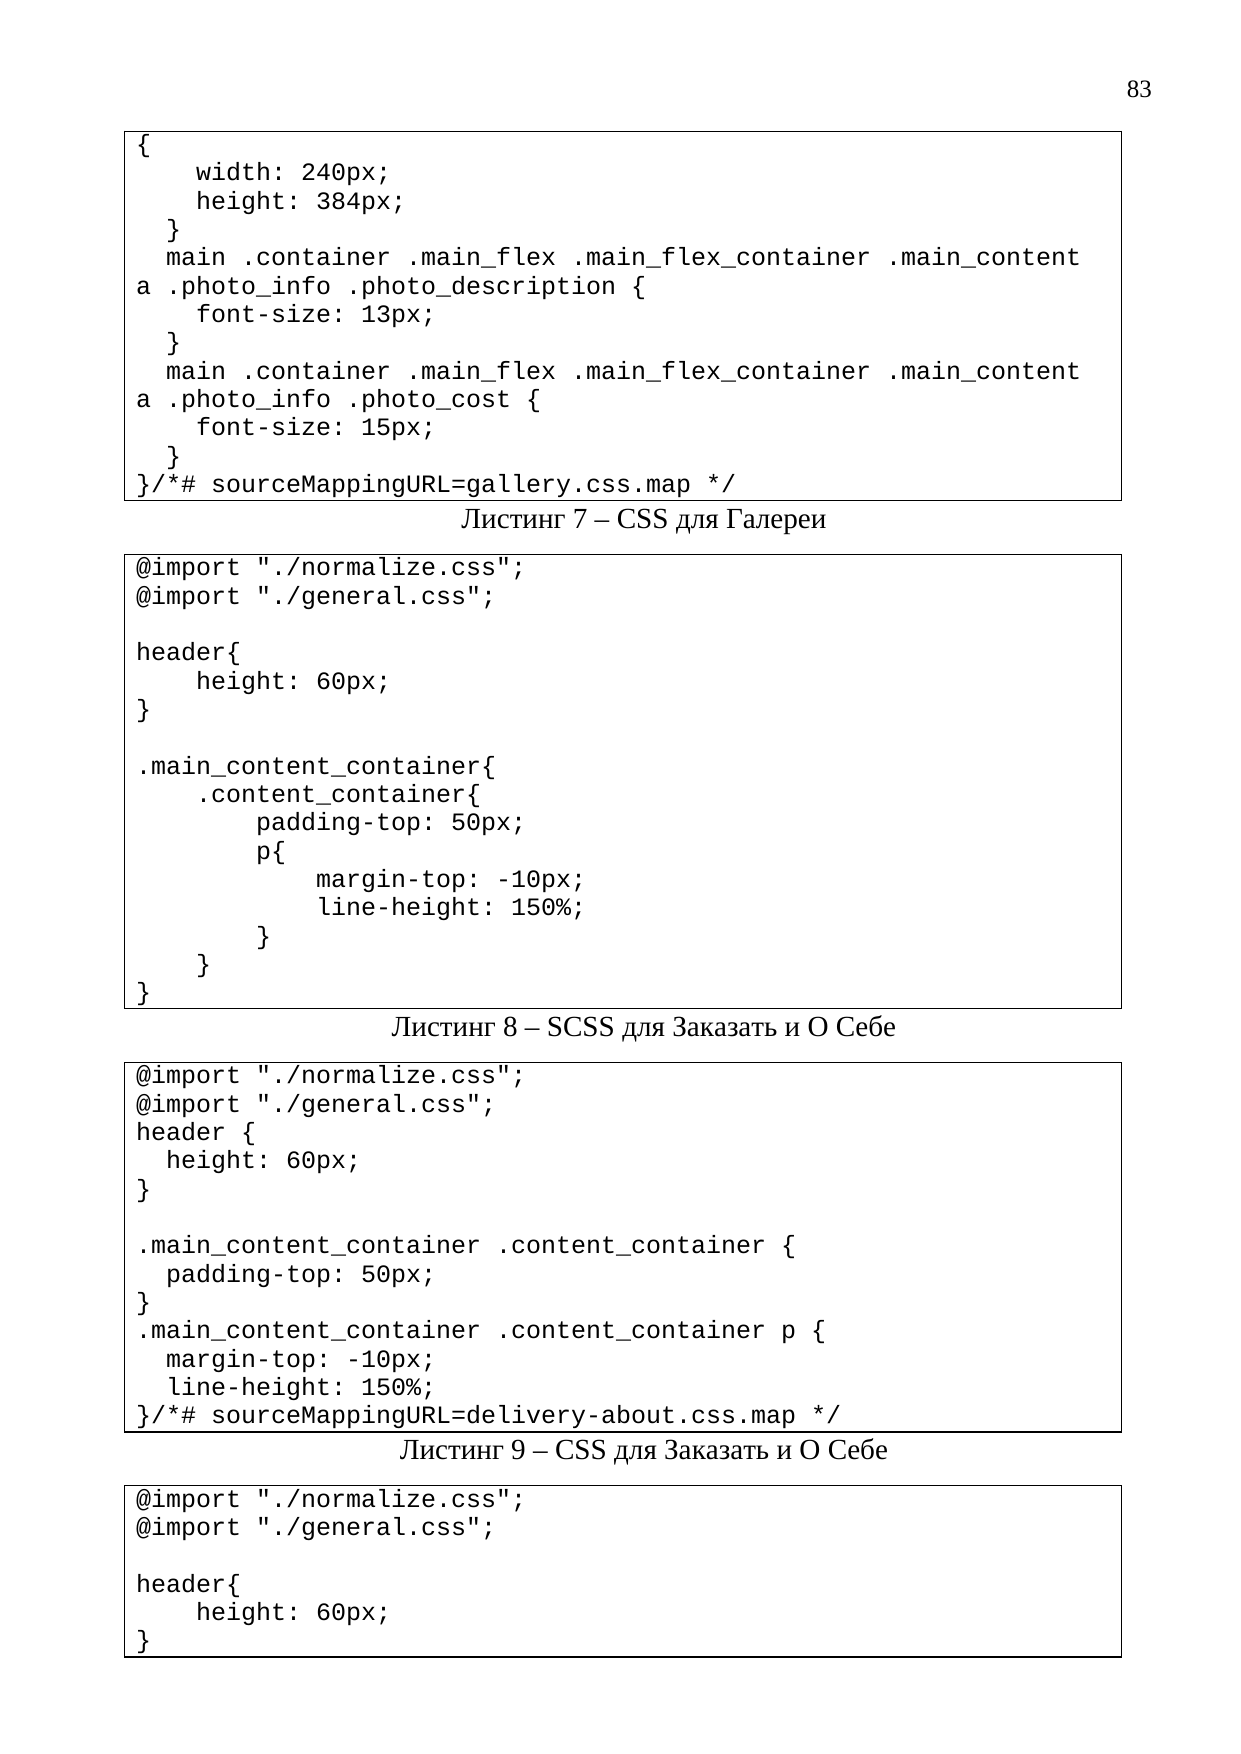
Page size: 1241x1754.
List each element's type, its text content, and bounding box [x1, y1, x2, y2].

table_header @import "./normalize.css"; @import "./general.css"; header{ height: 60px; } .main_content_container{ .content_container{ padding-top: 50px; p{ margin-top: -10px; line-height: 150%; } } } [125, 555, 1121, 1008]
text Листинг 8 – SCSS для Заказать и О Себе [136, 1009, 1152, 1043]
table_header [125, 1486, 1121, 1656]
table_header @import "./normalize.css"; @import "./general.css"; header { height: 60px; } .main_content_container .content_container { padding-top: 50px; } .main_content_container .content_container p { margin-top: -10px; line-height: 150%; }/*# sourceMappingURL=delivery-about.css.map */ [125, 1063, 1121, 1431]
text Листинг 9 – CSS для Заказать и О Себе [136, 1432, 1152, 1466]
text Листинг 7 – CSS для Галереи [136, 501, 1152, 534]
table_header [125, 132, 1121, 500]
